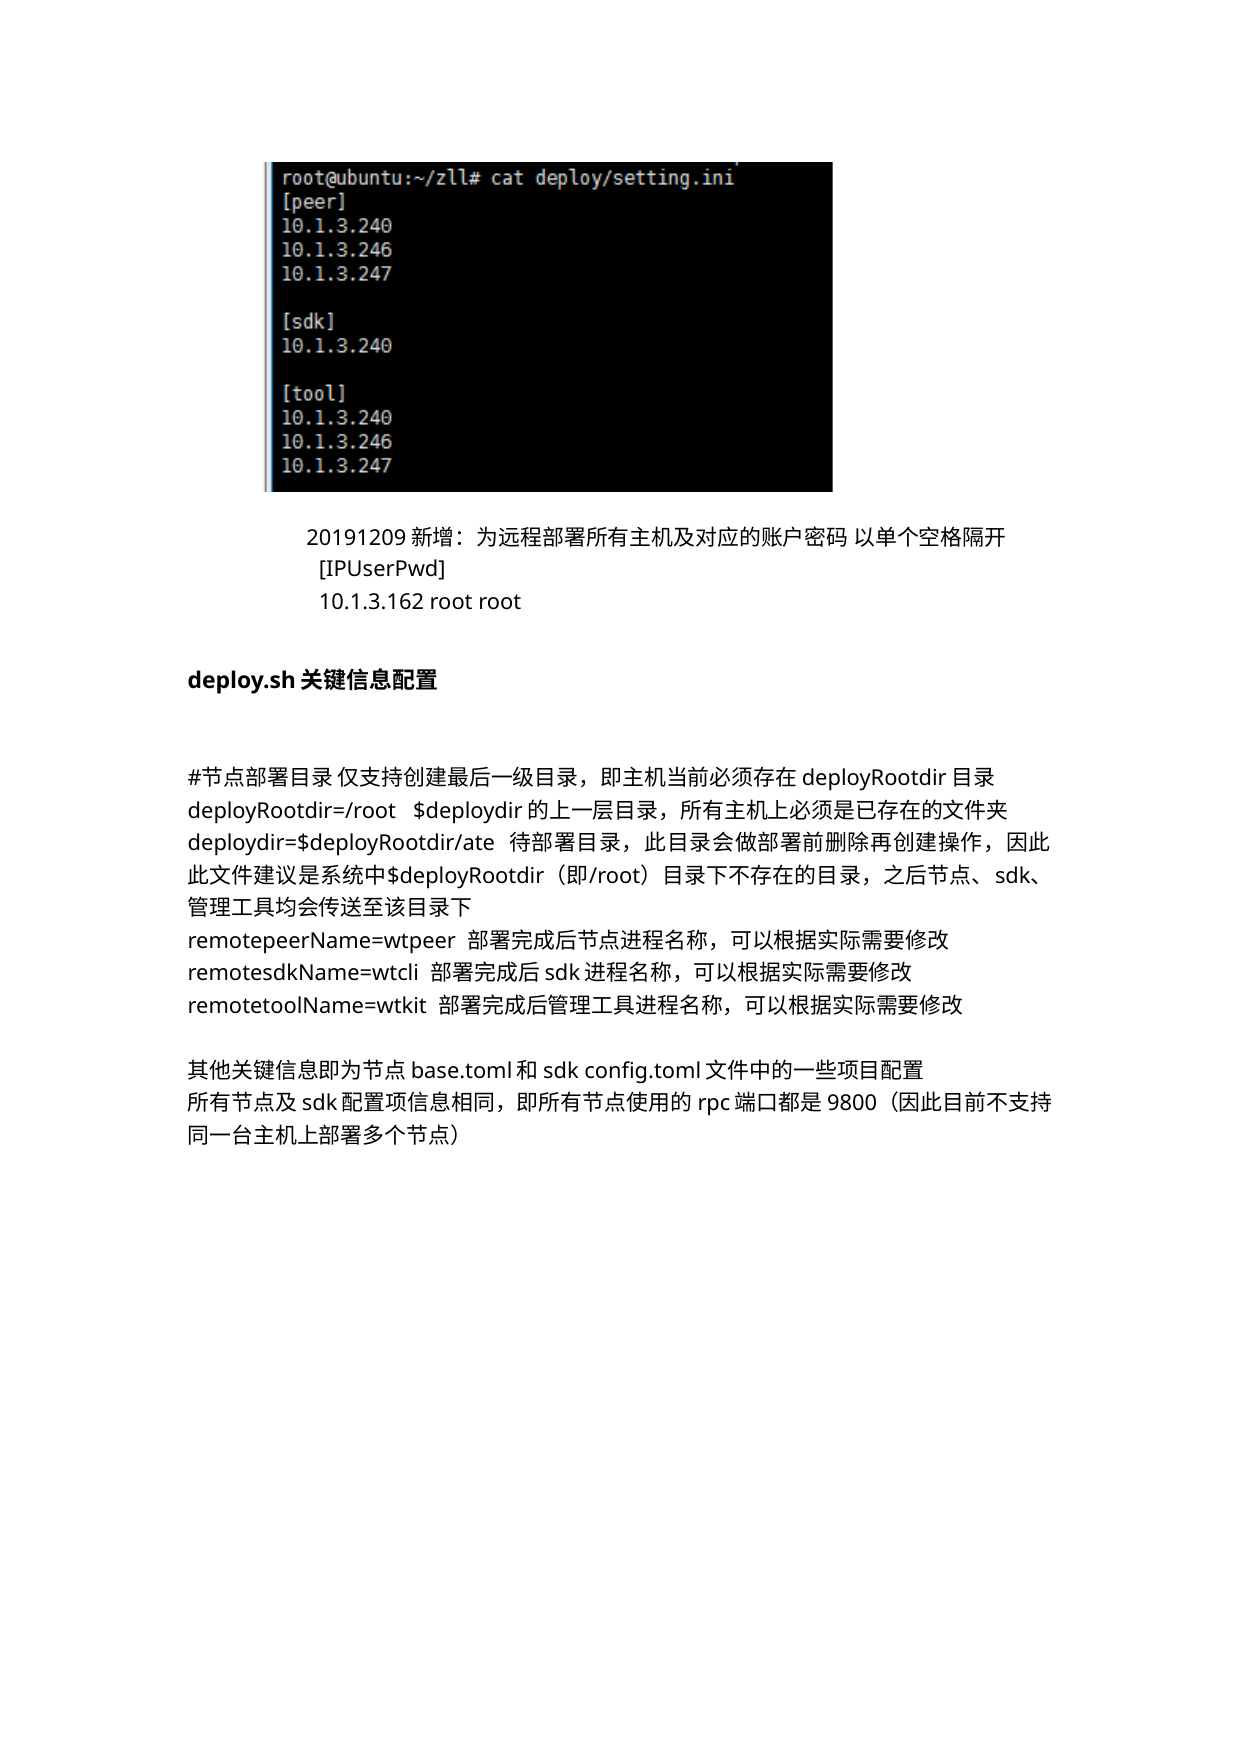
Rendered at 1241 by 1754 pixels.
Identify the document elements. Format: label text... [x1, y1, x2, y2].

list [IPUserPwd] [275, 552, 1053, 584]
text #节点部署目录 仅支持创建最后一级目录，即主机当前必须存在deployRootdir目录 [187, 760, 1053, 792]
list 10.1.3.162 root root [294, 584, 1053, 617]
subtitle deploy.sh关键信息配置 [187, 646, 1053, 711]
text deployRootdir=/root $deploydir的上一层目录，所有主机上必须是已存在的文件夹 [187, 792, 1053, 825]
text 其他关键信息即为节点base.toml和sdk config.toml文件中的一些项目配置 [187, 1052, 1053, 1085]
text remotepeerName=wtpeer 部署完成后节点进程名称，可以根据实际需要修改 [187, 922, 1053, 955]
text remotetoolName=wtkit 部署完成后管理工具进程名称，可以根据实际需要修改 [187, 987, 1053, 1020]
text remotesdkName=wtcli 部署完成后sdk进程名称，可以根据实际需要修改 [187, 955, 1053, 987]
picture [262, 162, 833, 492]
text deploydir=$deployRootdir/ate 待部署目录，此目录会做部署前删除再创建操作，因此此文件建议是系统中$deployRootdir（即/root）目录下不存在的目录，之后节点、sdk、管理工具均会传送至该目录下 [187, 825, 1053, 922]
list 20191209新增：为远程部署所有主机及对应的账户密码 以单个空格隔开 [262, 519, 1053, 552]
text 所有节点及sdk配置项信息相同，即所有节点使用的rpc端口都是9800（因此目前不支持同一台主机上部署多个节点） [187, 1085, 1053, 1150]
